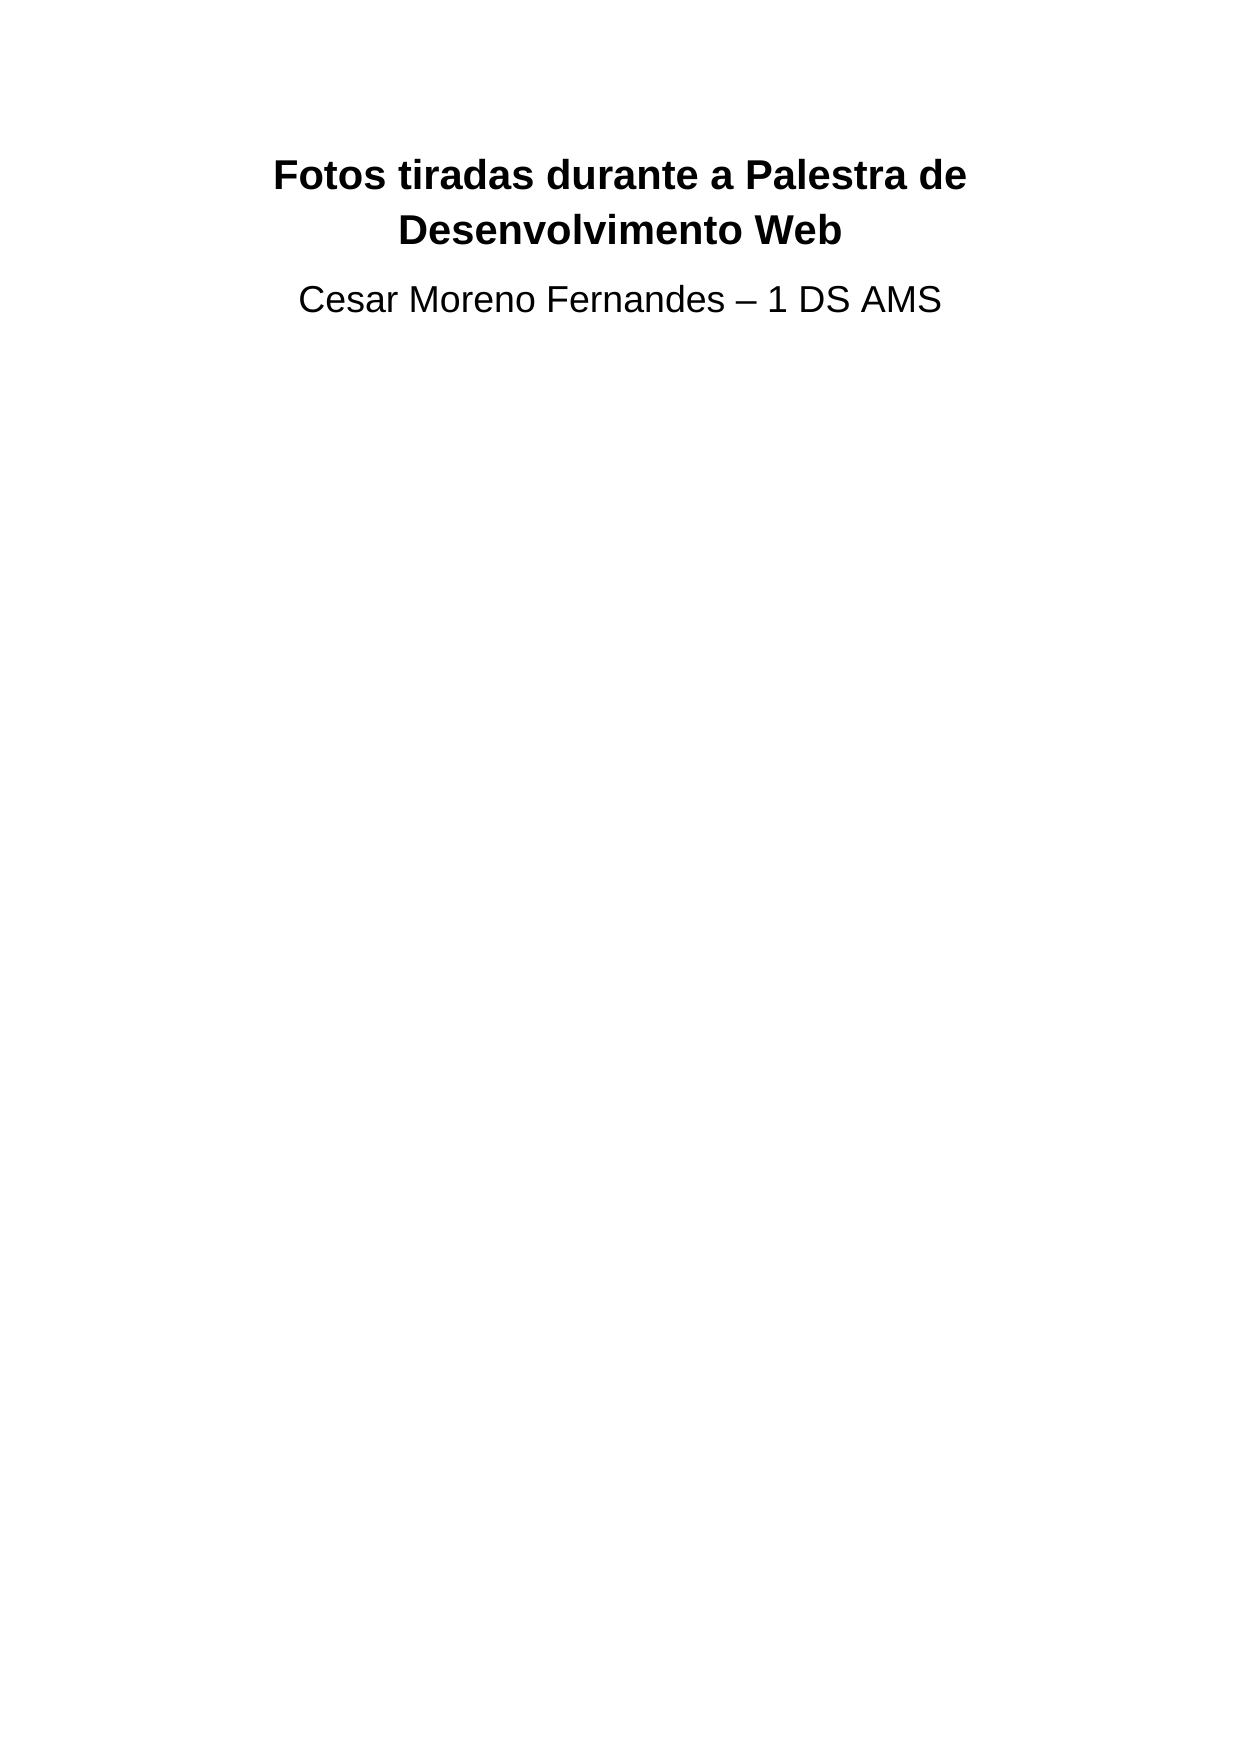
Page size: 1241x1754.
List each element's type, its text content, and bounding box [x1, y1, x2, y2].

text Cesar Moreno Fernandes – 1 DS AMS [150, 278, 1090, 321]
text Fotos tiradas durante a Palestra de Desenvolvimento Web [150, 150, 1090, 253]
